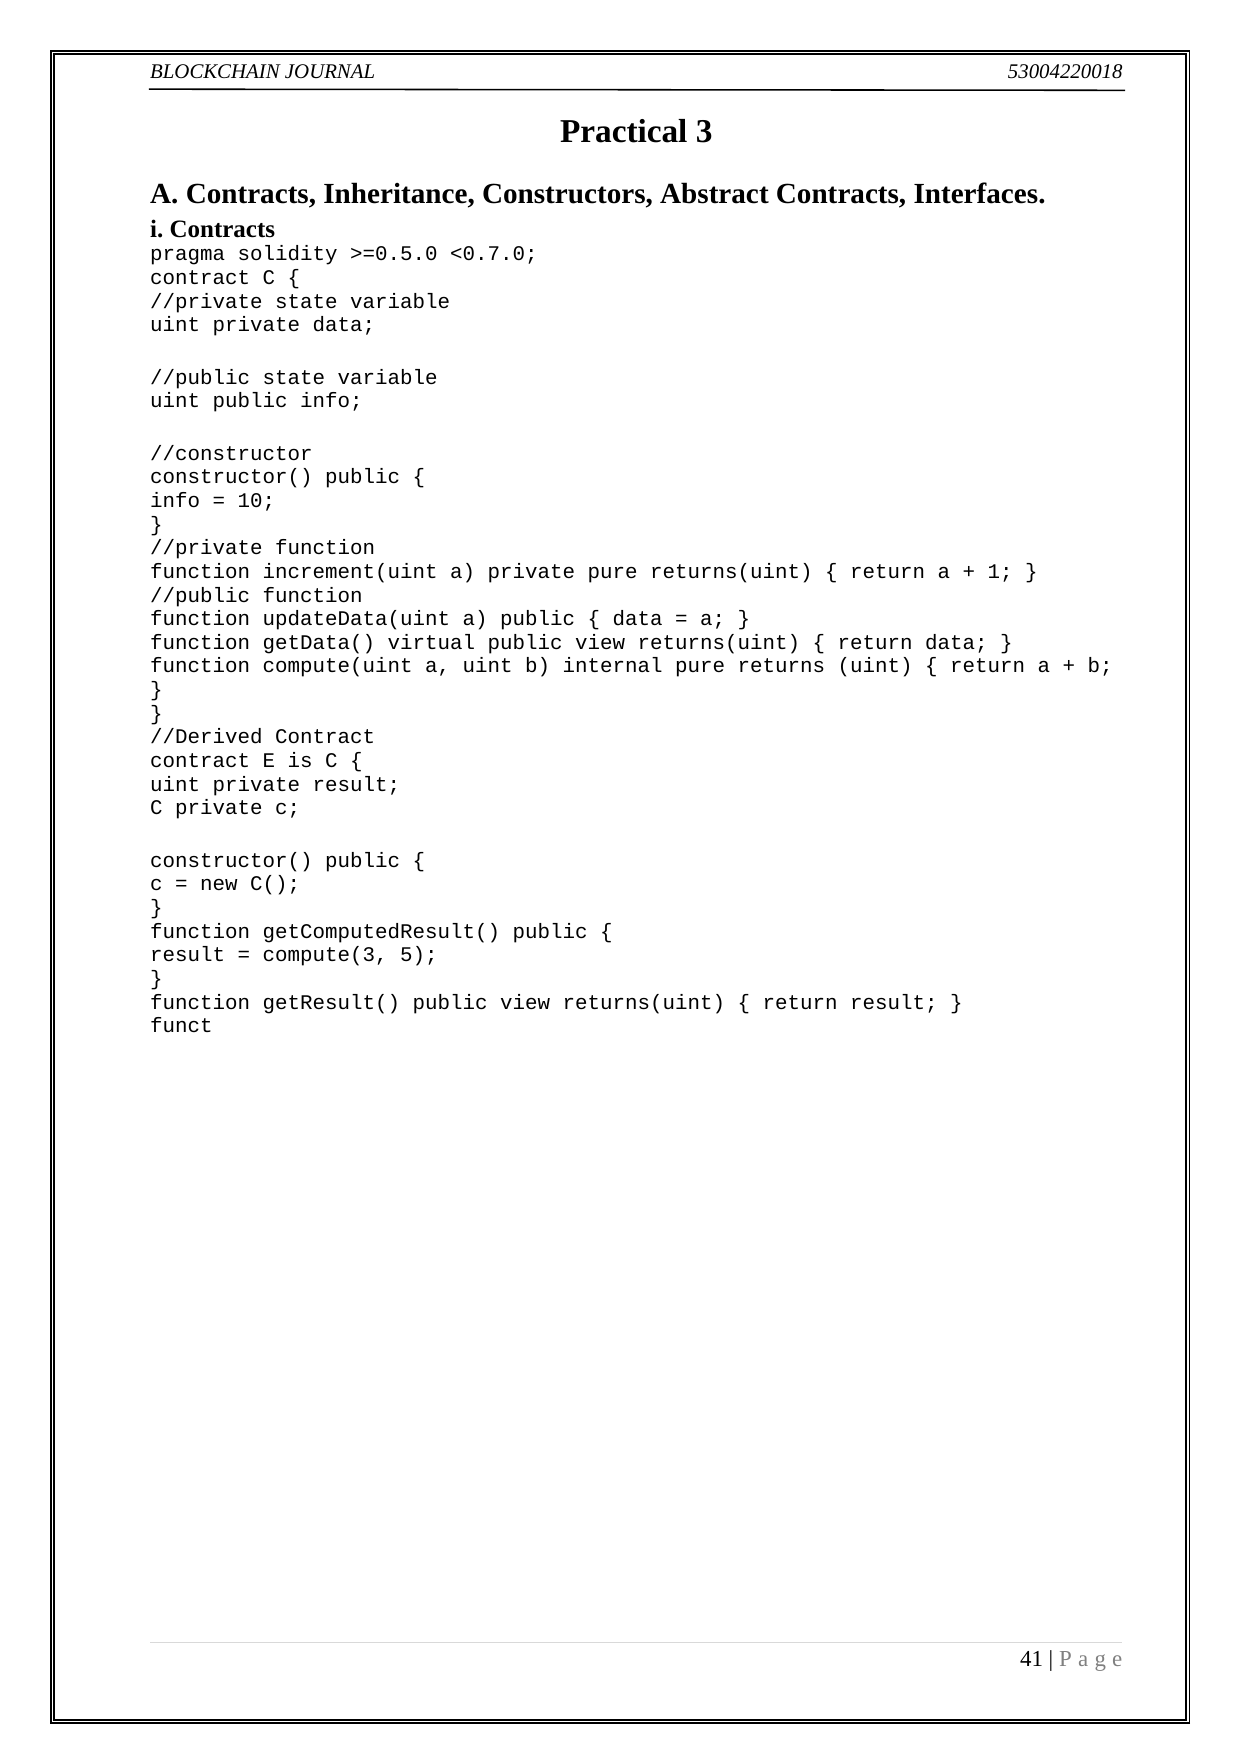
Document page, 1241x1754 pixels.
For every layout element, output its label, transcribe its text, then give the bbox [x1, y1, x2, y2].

text function compute(uint a, uint b) internal pure returns (uint) { return a + b; } [150, 656, 1122, 703]
text function getResult() public view returns(uint) { return result; } [150, 992, 1122, 1015]
text } [150, 514, 1122, 537]
text A. Contracts, Inheritance, Constructors, Abstract Contracts, Interfaces. [150, 176, 1122, 209]
text funct [150, 1015, 1122, 1039]
text //Derived Contract [150, 726, 1122, 750]
text uint private data; [150, 314, 1122, 338]
text function getData() virtual public view returns(uint) { return data; } [150, 632, 1122, 656]
text function updateData(uint a) public { data = a; } [150, 608, 1122, 632]
text //public state variable [150, 367, 1122, 390]
text //constructor [150, 443, 1122, 466]
text function getComputedResult() public { [150, 921, 1122, 944]
text } [150, 968, 1122, 992]
text //public function [150, 584, 1122, 608]
text //private function [150, 537, 1122, 561]
text constructor() public { [150, 466, 1122, 490]
text c = new C(); [150, 873, 1122, 897]
text result = compute(3, 5); [150, 944, 1122, 968]
text uint public info; [150, 390, 1122, 414]
text } [150, 897, 1122, 921]
text } [150, 703, 1122, 726]
text contract C { [150, 267, 1122, 291]
text function increment(uint a) private pure returns(uint) { return a + 1; } [150, 561, 1122, 584]
text contract E is C { [150, 750, 1122, 774]
text uint private result; [150, 774, 1122, 797]
text pragma solidity >=0.5.0 <0.7.0; [150, 243, 1122, 267]
text constructor() public { [150, 850, 1122, 873]
text Practical 3 [150, 111, 1122, 149]
text info = 10; [150, 490, 1122, 514]
text C private c; [150, 797, 1122, 821]
text //private state variable [150, 291, 1122, 314]
text i. Contracts [150, 214, 1122, 243]
